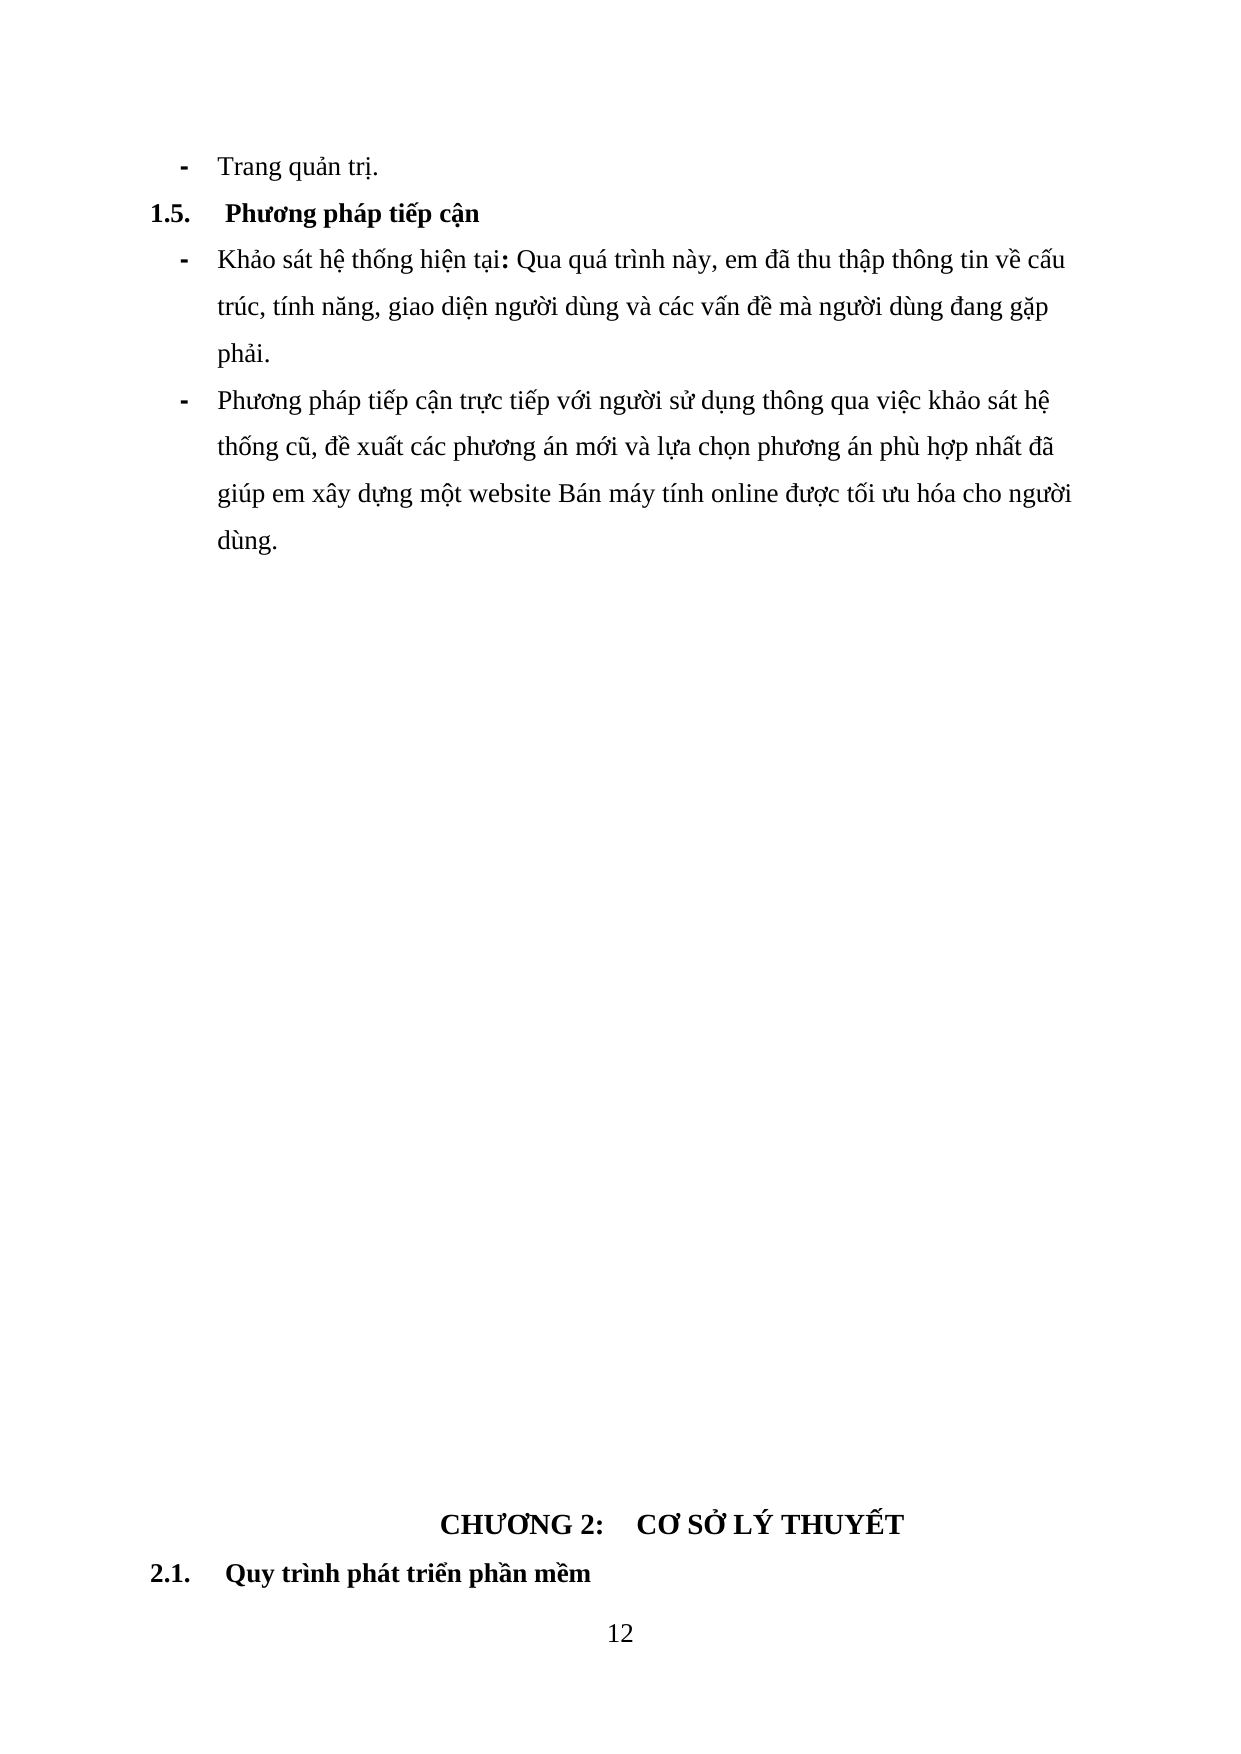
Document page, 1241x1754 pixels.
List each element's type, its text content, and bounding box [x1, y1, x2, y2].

list Quy trình phát triển phần mềm [150, 1557, 1090, 1588]
list Phương pháp tiếp cận [150, 197, 1090, 228]
subtitle CƠ SỞ LÝ THUYẾT [253, 1507, 1090, 1541]
list Trang quản trị. [179, 150, 1090, 181]
list Phương pháp tiếp cận trực tiếp với người sử dụng thông qua việc khảo sát hệ thống cũ, đề xuất các phương án mới và lựa chọn phương án phù hợp nhất đã giúp em xây dựng một website Bán máy tính online được tối ưu hóa cho người dùng. [179, 384, 1090, 555]
list Khảo sát hệ thống hiện tại: Qua quá trình này, em đã thu thập thông tin về cấu trúc, tính năng, giao diện người dùng và các vấn đề mà người dùng đang gặp phải. [179, 243, 1090, 368]
